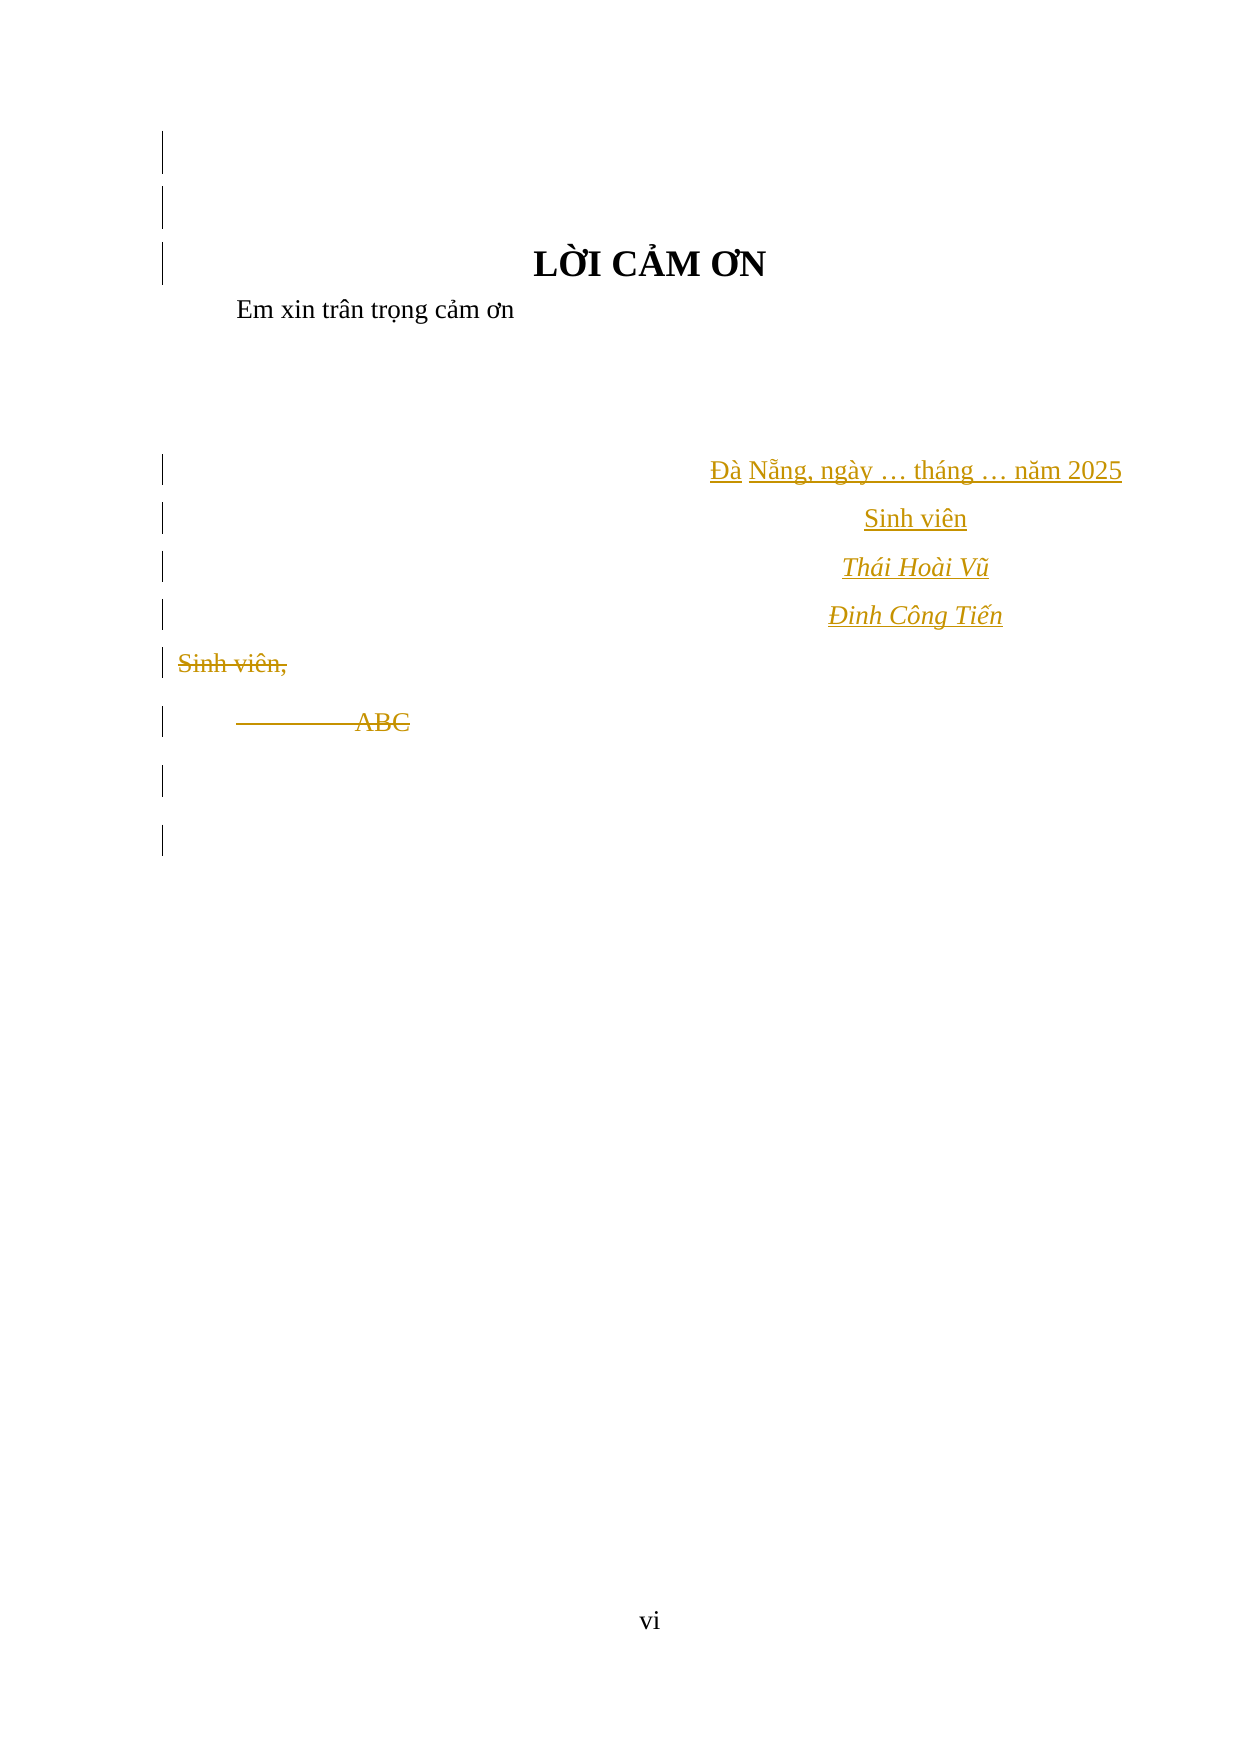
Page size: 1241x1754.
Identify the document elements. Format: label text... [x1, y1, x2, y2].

subtitle LỜI CẢM ƠN [177, 242, 1122, 285]
text Em xin trân trọng cảm ơn [177, 293, 1122, 324]
